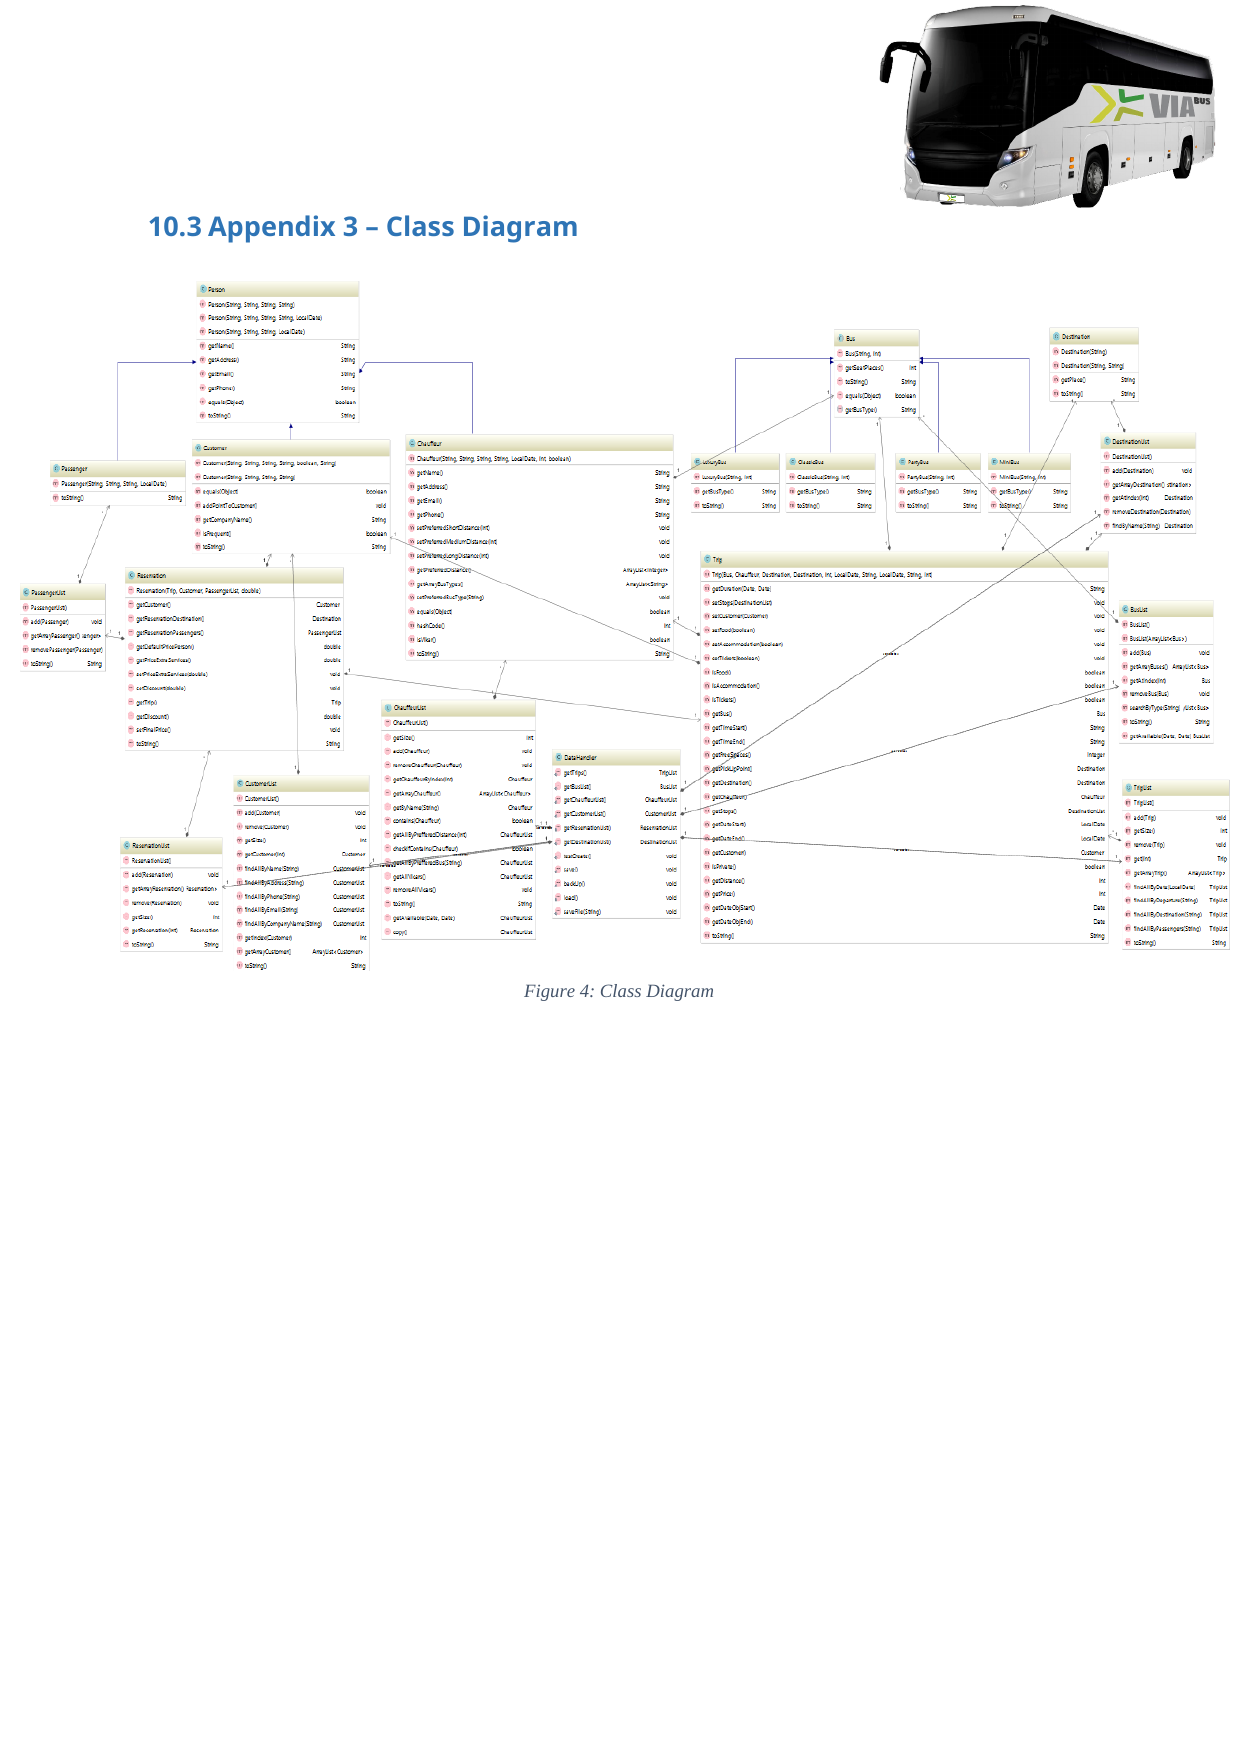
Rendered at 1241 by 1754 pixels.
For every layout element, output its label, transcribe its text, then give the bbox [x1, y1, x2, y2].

picture [3, 279, 1237, 971]
picture [874, 0, 1218, 213]
subtitle Appendix 3 – Class Diagram [148, 207, 1093, 244]
